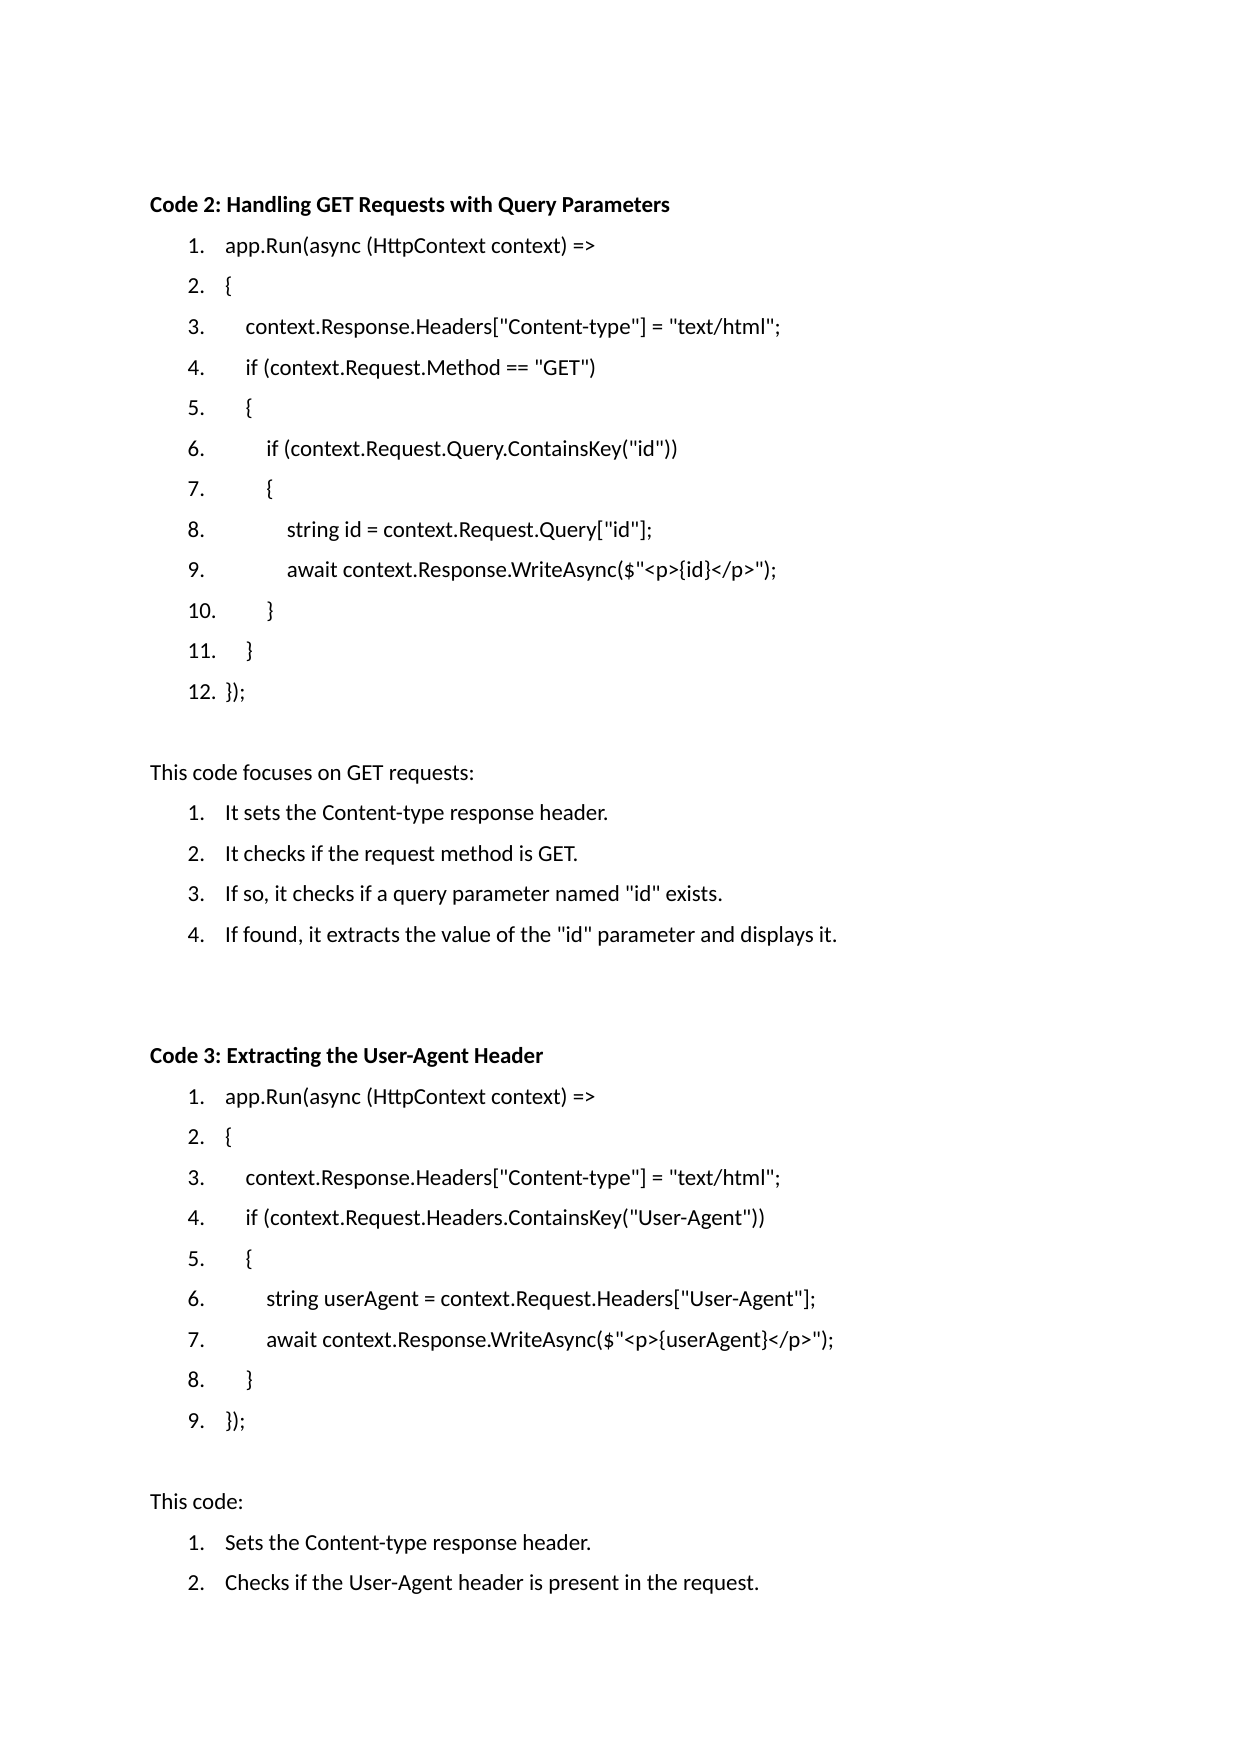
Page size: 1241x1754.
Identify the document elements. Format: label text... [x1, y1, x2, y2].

list It checks if the request method is GET. [187, 839, 1090, 867]
list { [187, 1244, 1090, 1272]
list } [187, 596, 1090, 624]
list } [187, 636, 1090, 664]
list } [187, 1366, 1090, 1394]
list It sets the Content-type response header. [187, 798, 1090, 826]
text This code: [150, 1487, 1090, 1515]
list string userAgent = context.Request.Headers["User-Agent"]; [187, 1284, 1090, 1313]
list string id = context.Request.Query["id"]; [187, 515, 1090, 543]
list if (context.Request.Method == "GET") [187, 353, 1090, 381]
list app.Run(async (HttpContext context) => [187, 1082, 1090, 1110]
list app.Run(async (HttpContext context) => [187, 231, 1090, 259]
list }); [187, 677, 1090, 705]
text Code 3: Extracting the User-Agent Header [150, 1041, 1090, 1069]
list { [187, 1122, 1090, 1151]
list context.Response.Headers["Content-type"] = "text/html"; [187, 312, 1090, 340]
list }); [187, 1406, 1090, 1434]
list await context.Response.WriteAsync($"<p>{id}</p>"); [187, 555, 1090, 583]
text This code focuses on GET requests: [150, 758, 1090, 786]
list context.Response.Headers["Content-type"] = "text/html"; [187, 1163, 1090, 1191]
list { [187, 474, 1090, 502]
list if (context.Request.Query.ContainsKey("id")) [187, 434, 1090, 462]
list Sets the Content-type response header. [187, 1528, 1090, 1556]
list await context.Response.WriteAsync($"<p>{userAgent}</p>"); [187, 1325, 1090, 1353]
text Code 2: Handling GET Requests with Query Parameters [150, 191, 1090, 218]
list { [187, 393, 1090, 421]
list if (context.Request.Headers.ContainsKey("User-Agent")) [187, 1203, 1090, 1232]
list If so, it checks if a query parameter named "id" exists. [187, 879, 1090, 907]
list Checks if the User-Agent header is present in the request. [187, 1568, 1090, 1596]
list If found, it extracts the value of the "id" parameter and displays it. [187, 920, 1090, 948]
list { [187, 272, 1090, 299]
